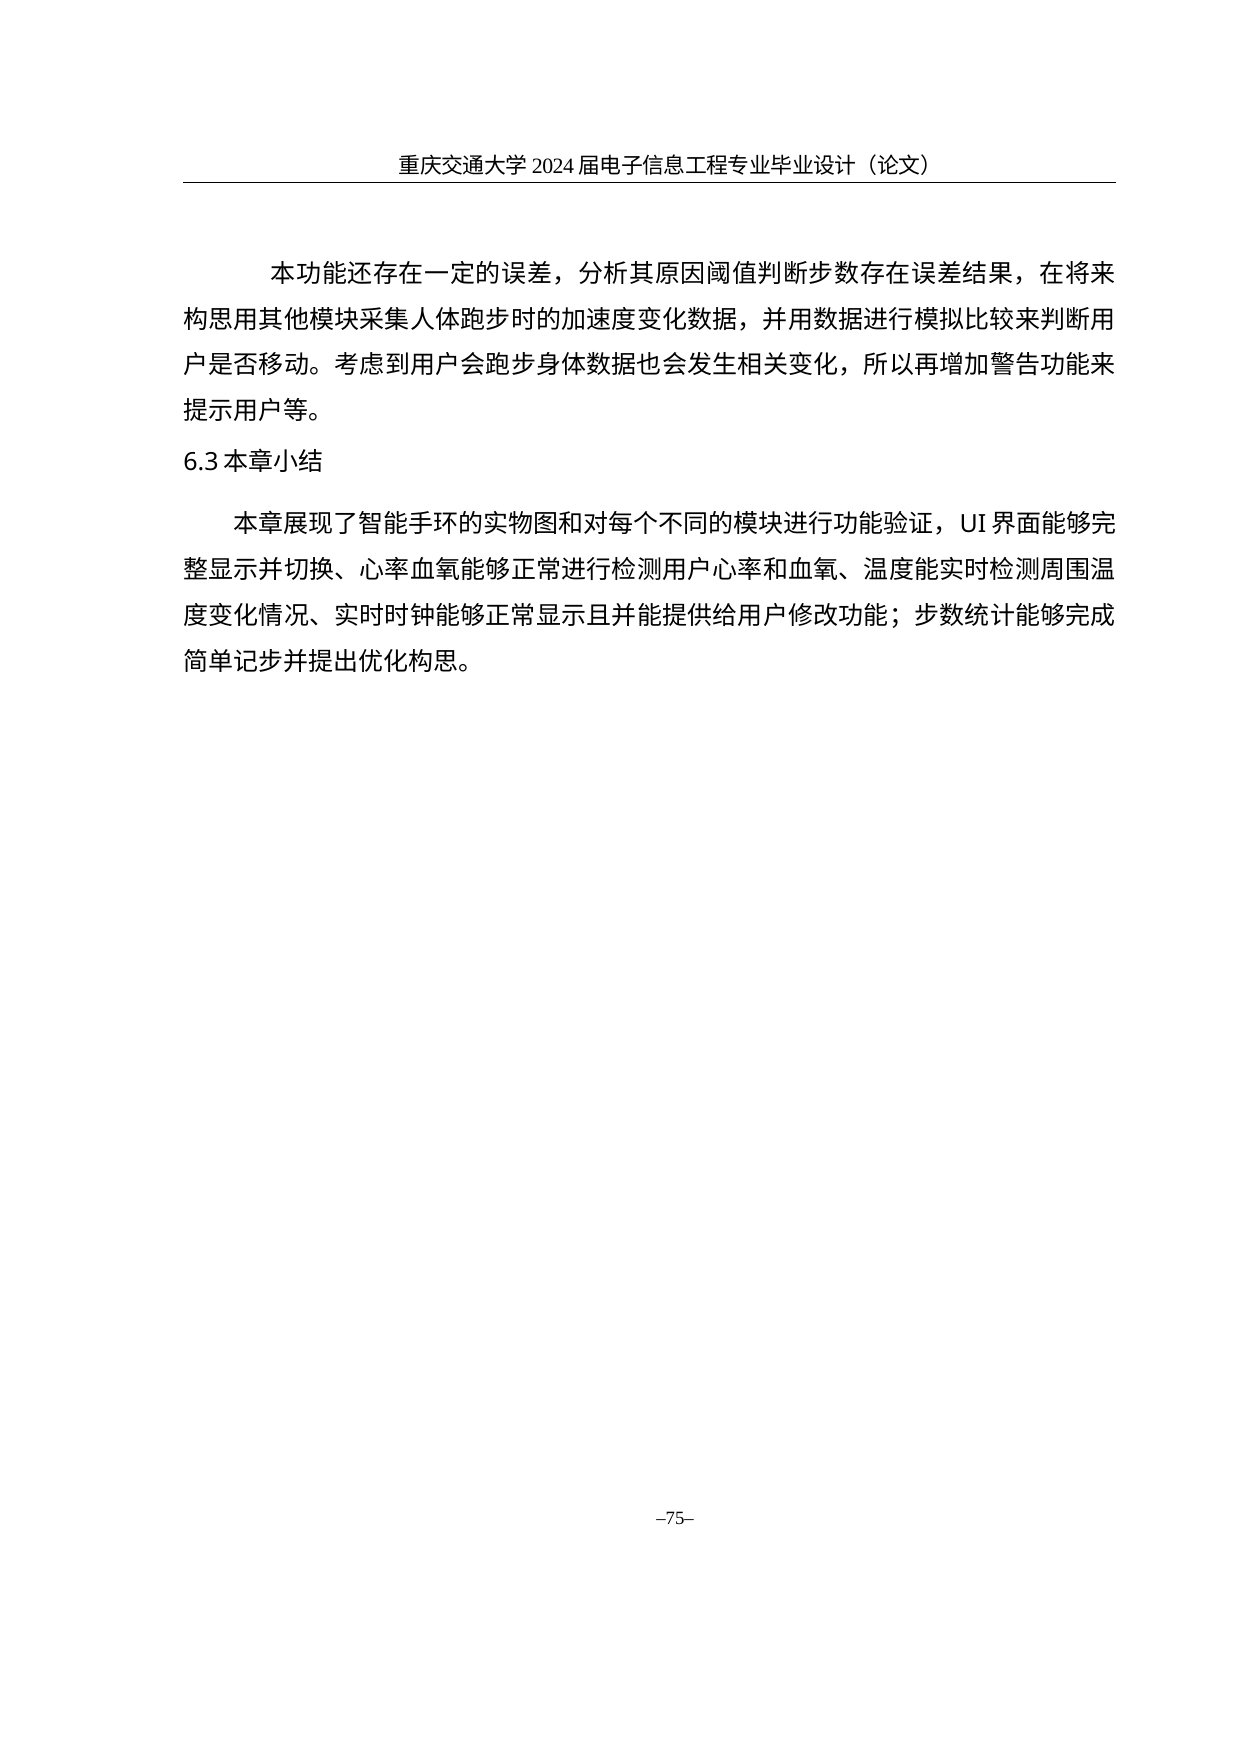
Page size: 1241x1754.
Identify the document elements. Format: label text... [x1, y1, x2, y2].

subtitle 6.3本章小结 [183, 441, 1116, 478]
